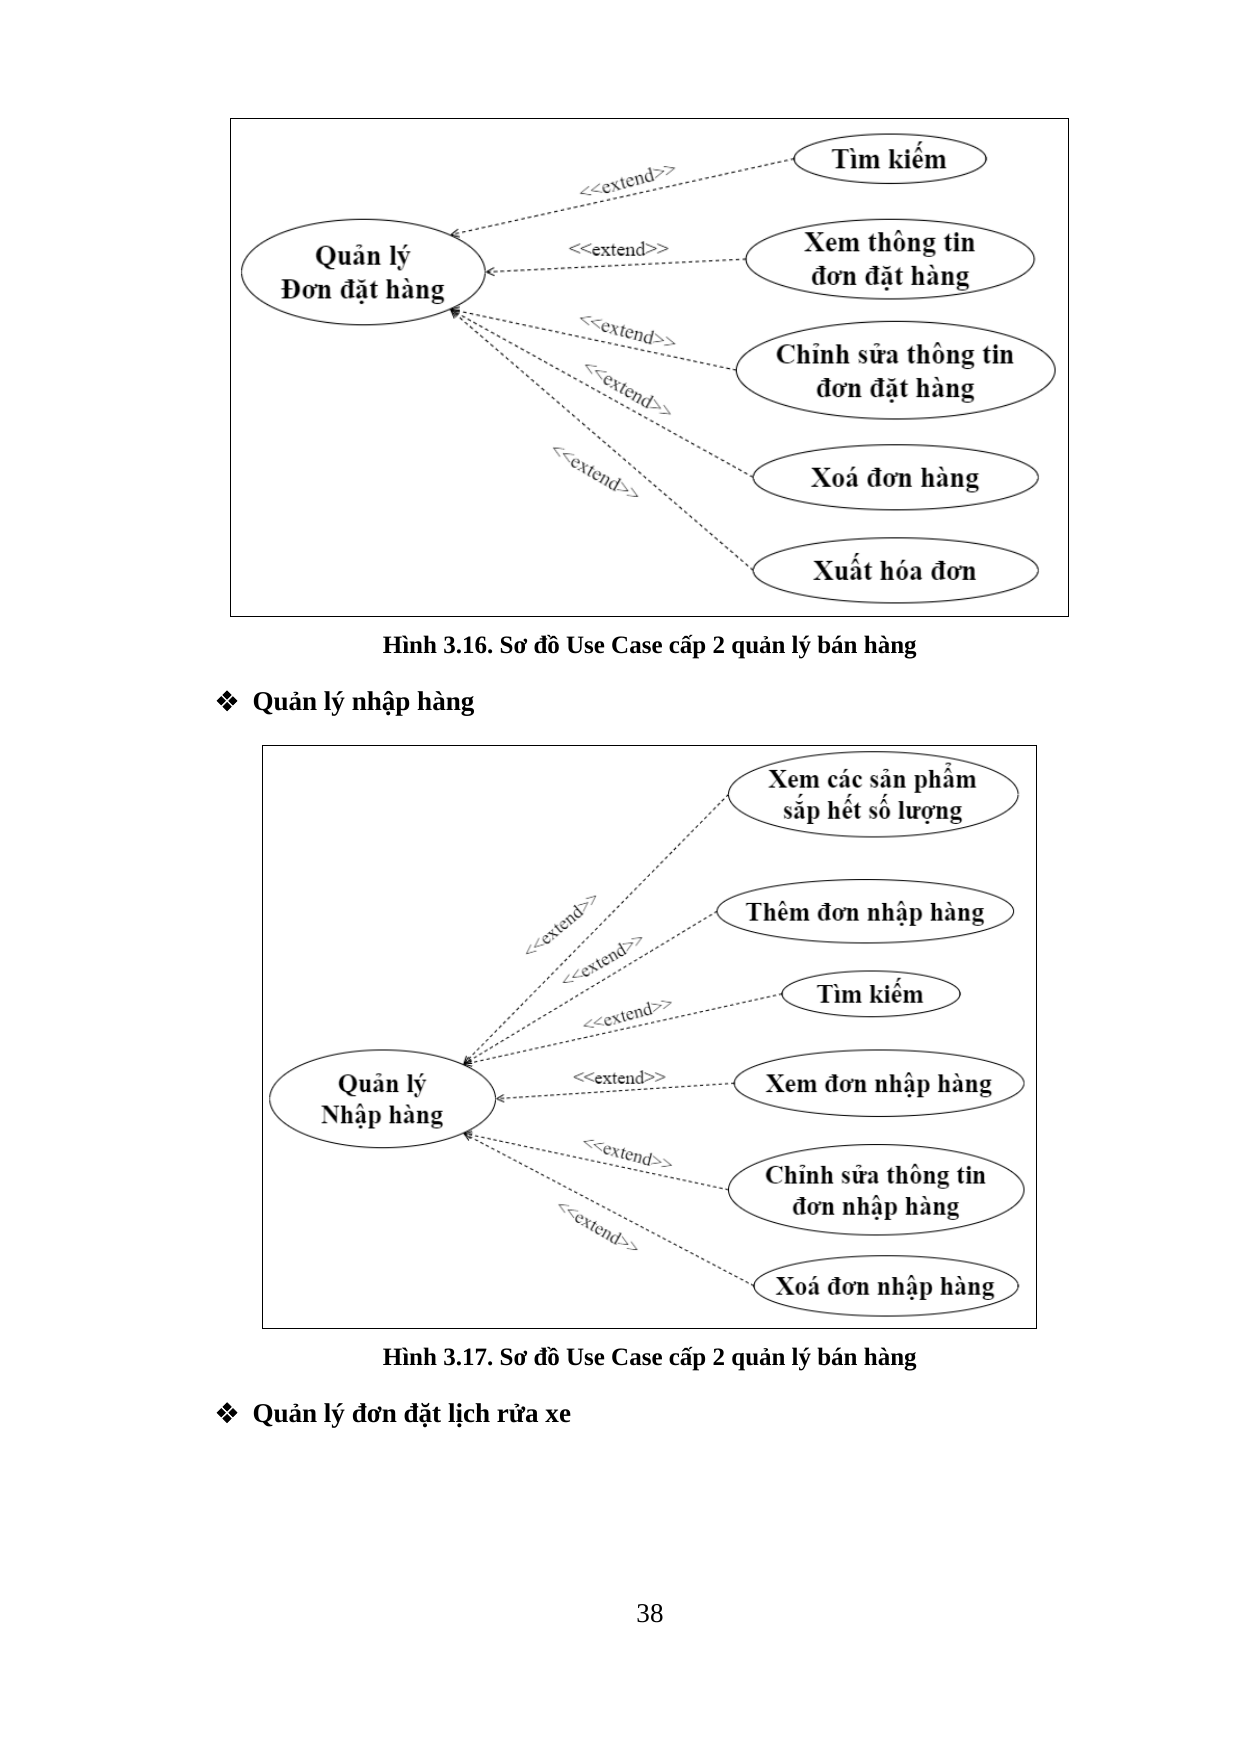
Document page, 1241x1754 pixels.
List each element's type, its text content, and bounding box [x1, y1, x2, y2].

list Quản lý nhập hàng [177, 685, 1122, 717]
picture [263, 746, 1036, 1328]
picture [231, 119, 1068, 616]
list Quản lý đơn đặt lịch rửa xe [177, 1397, 1122, 1428]
